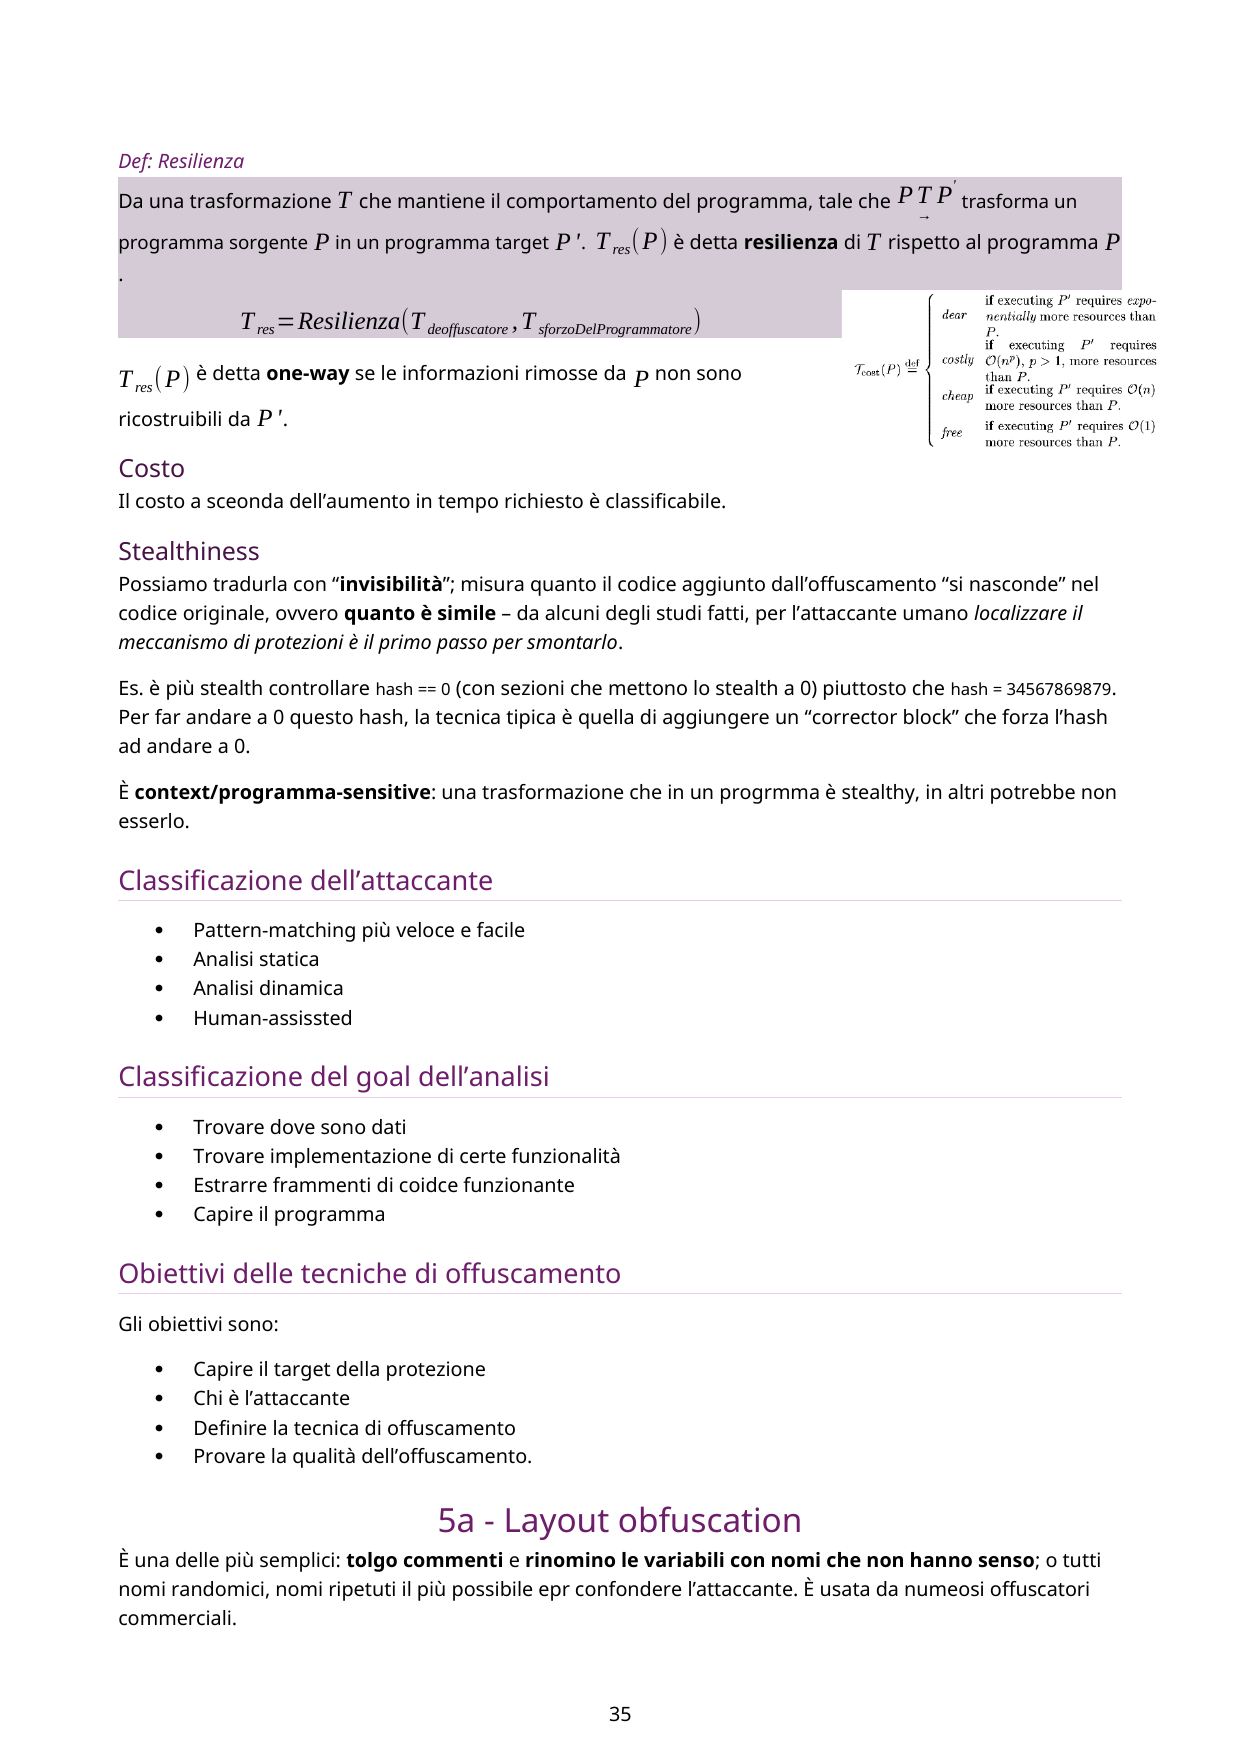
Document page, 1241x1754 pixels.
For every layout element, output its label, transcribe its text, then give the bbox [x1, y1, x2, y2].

subtitle 5a - Layout obfuscation [118, 1497, 1122, 1542]
text Es. è più stealth controllare hash == 0 (con sezioni che mettono lo stealth a 0) piuttosto che hash = 34567869879. Per far andare a 0 questo hash, la tecnica tipica è quella di aggiungere un “corrector block” che forza l’hash ad andare a 0. [118, 674, 1122, 759]
subtitle Obiettivi delle tecniche di offuscamento [118, 1254, 1122, 1293]
list Capire il programma [156, 1200, 1122, 1227]
subtitle Classificazione del goal dell’analisi [118, 1058, 1122, 1097]
list Provare la qualità dell’offuscamento. [156, 1443, 1122, 1470]
list Pattern-matching più veloce e facile [156, 917, 1122, 943]
list Human-assissted [156, 1004, 1122, 1031]
subtitle Costo [118, 451, 1122, 485]
list Chi è l’attaccante [156, 1385, 1122, 1412]
list Analisi dinamica [156, 975, 1122, 1002]
text Da una trasformazione che mantiene il comportamento del programma, tale che trasforma un programma sorgente in un programma target . è detta resilienza di rispetto al programma . [118, 177, 1122, 287]
list Capire il target della protezione [156, 1356, 1122, 1383]
subtitle Def: Resilienza [118, 148, 1122, 174]
text Possiamo tradurla con “invisibilità”; misura quanto il codice aggiunto dall’offuscamento “si nasconde” nel codice originale, ovvero quanto è simile – da alcuni degli studi fatti, per l’attaccante umano localizzare il meccanismo di protezioni è il primo passo per smontarlo. [118, 570, 1122, 655]
list Trovare implementazione di certe funzionalità [156, 1142, 1122, 1169]
list Trovare dove sono dati [156, 1113, 1122, 1140]
text Il costo a sceonda dell’aumento in tempo richiesto è classificabile. [118, 488, 1122, 515]
text È una delle più semplici: tolgo commenti e rinomino le variabili con nomi che non hanno senso; o tutti nomi randomici, nomi ripetuti il più possibile epr confondere l’attaccante. È usata da numeosi offuscatori commerciali. [118, 1546, 1122, 1631]
subtitle Classificazione dell’attaccante [118, 861, 1122, 900]
list Analisi statica [156, 946, 1122, 973]
subtitle Stealthiness [118, 533, 1122, 568]
text Gli obiettivi sono: [118, 1310, 1122, 1337]
text è detta one-way se le informazioni rimosse da non sono ricostruibili da . [118, 357, 841, 432]
list Definire la tecnica di offuscamento [156, 1414, 1122, 1441]
list Estrarre frammenti di coidce funzionante [156, 1171, 1122, 1198]
text È context/programma-sensitive: una trasformazione che in un progrmma è stealthy, in altri potrebbe non esserlo. [118, 778, 1122, 834]
picture [841, 290, 1195, 454]
